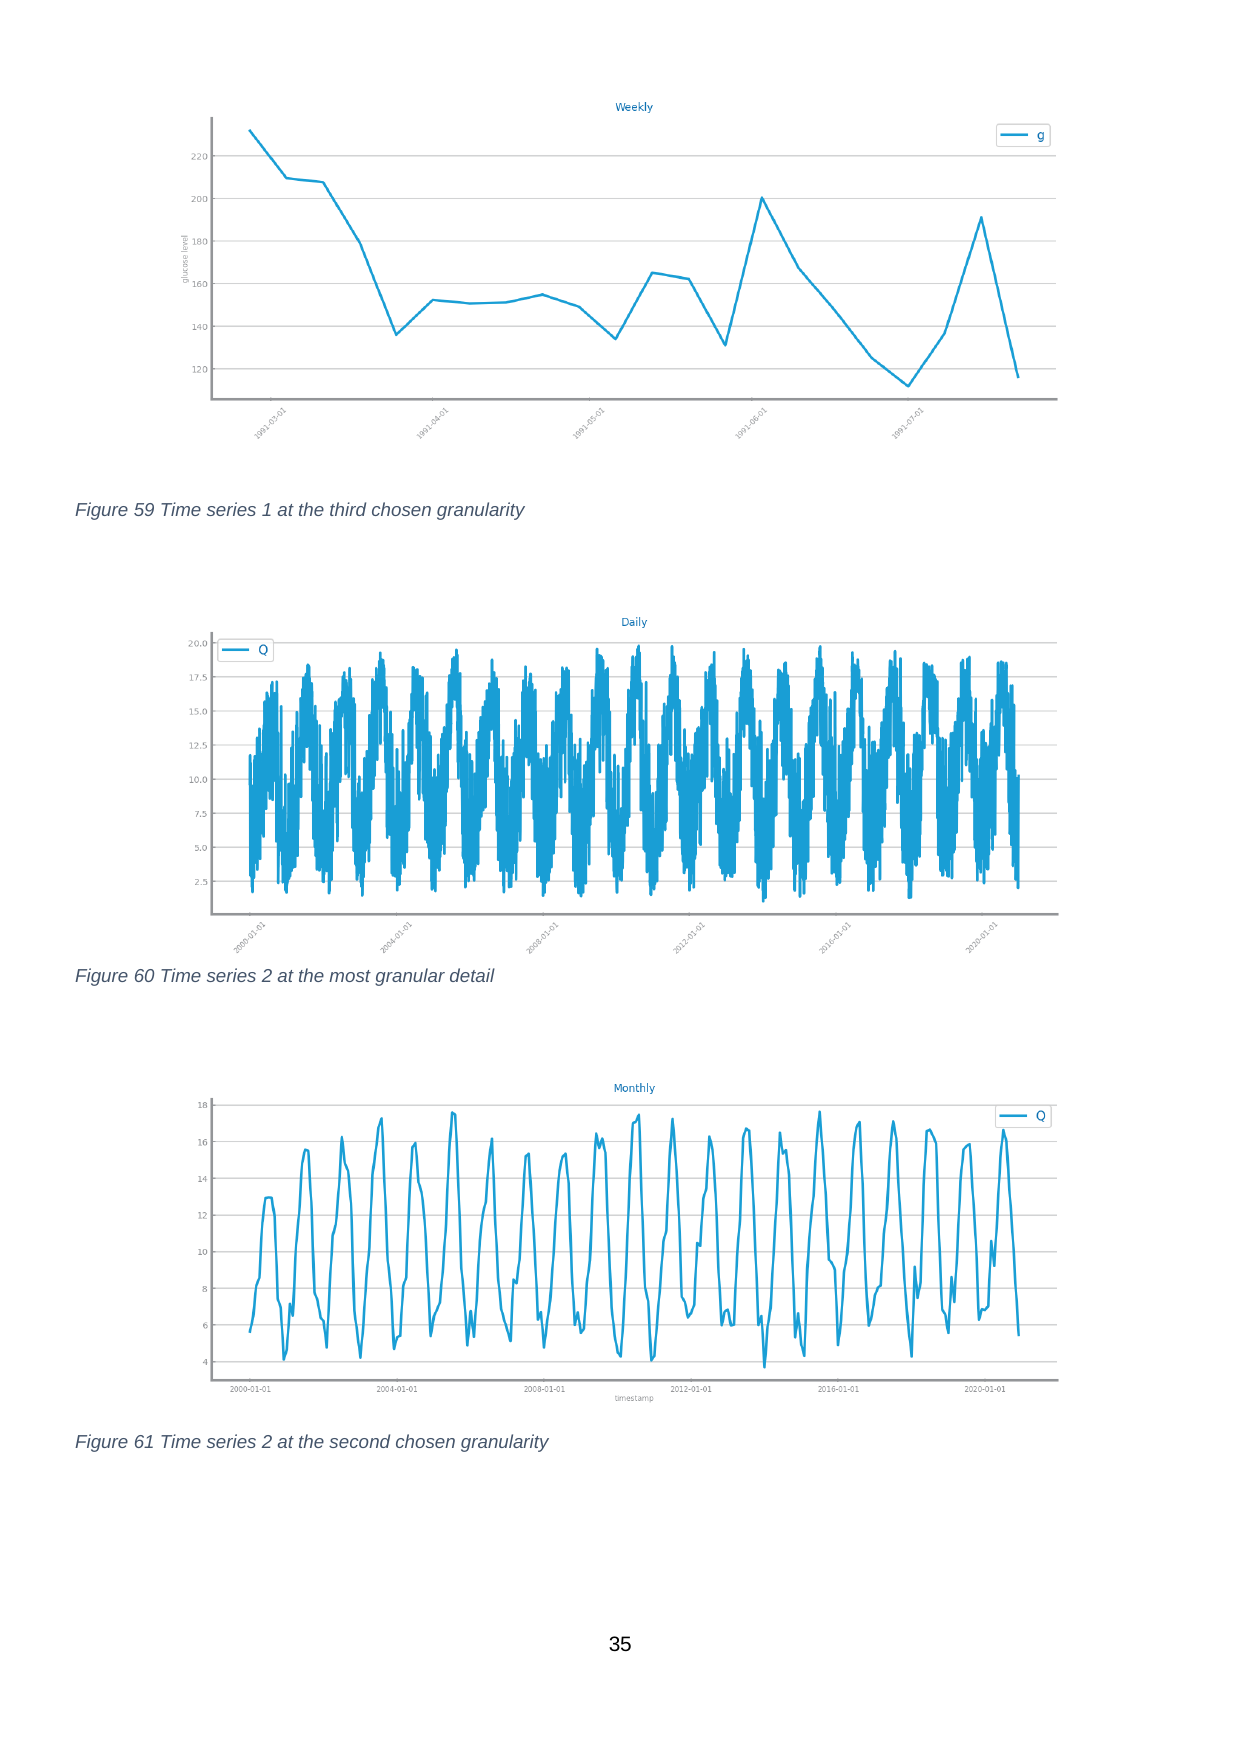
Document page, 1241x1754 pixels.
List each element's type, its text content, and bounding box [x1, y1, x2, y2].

text Figure 61 Time series 2 at the second chosen granularity [75, 1431, 1165, 1453]
picture [75, 75, 1165, 439]
text Figure 59 Time series 1 at the third chosen granularity [75, 499, 1165, 520]
picture [75, 1056, 1166, 1420]
text Figure 60 Time series 2 at the most granular detail [75, 965, 1165, 987]
picture [75, 589, 1166, 954]
